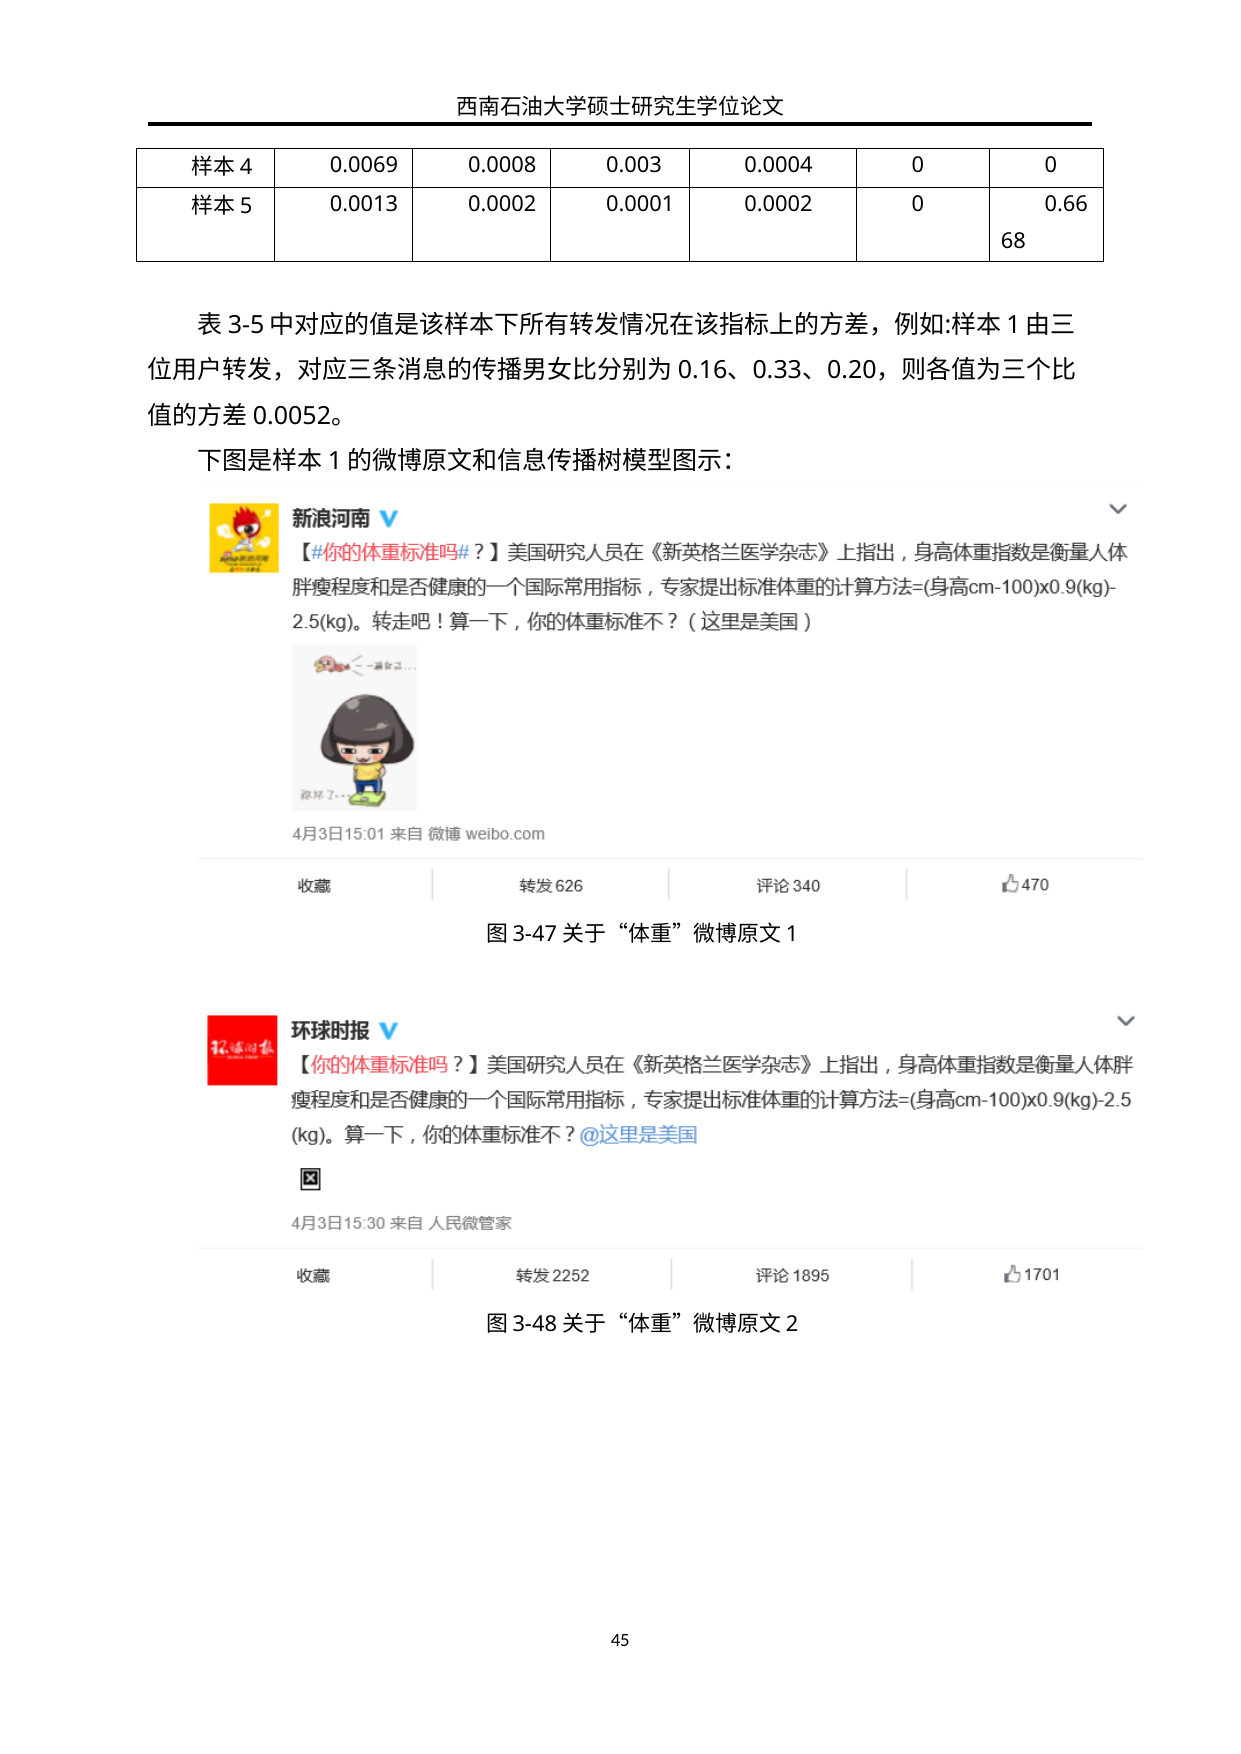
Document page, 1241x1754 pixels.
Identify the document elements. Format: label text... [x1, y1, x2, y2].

text 表3-5中对应的值是该样本下所有转发情况在该指标上的方差，例如:样本1由三位用户转发，对应三条消息的传播男女比分别为0.16、0.33、0.20，则各值为三个比值的方差0.0052。 [148, 304, 1092, 431]
text 图3-47 关于“体重”微博原文1 [148, 916, 1092, 948]
text 下图是样本1的微博原文和信息传播树模型图示： [148, 441, 1092, 477]
text 图3-48 关于“体重”微博原文2 [148, 1306, 1092, 1338]
table_cell 0.0013 [275, 188, 412, 261]
table_cell 0.0002 [690, 188, 856, 261]
table_cell 0.0001 [551, 188, 689, 261]
table_cell 0.003 [551, 149, 689, 187]
table_cell 0 [857, 188, 989, 261]
picture [197, 998, 1143, 1300]
table_cell 0.6668 [990, 188, 1103, 261]
table_cell 0 [857, 149, 989, 187]
table_cell 0 [990, 149, 1103, 187]
table_cell 样本5 [137, 188, 274, 261]
picture [197, 485, 1143, 910]
table_cell 样本4 [137, 149, 274, 187]
table_cell 0.0069 [275, 149, 412, 187]
table_cell 0.0004 [690, 149, 856, 187]
table_cell 0.0008 [413, 149, 550, 187]
table_cell 0.0002 [413, 188, 550, 261]
